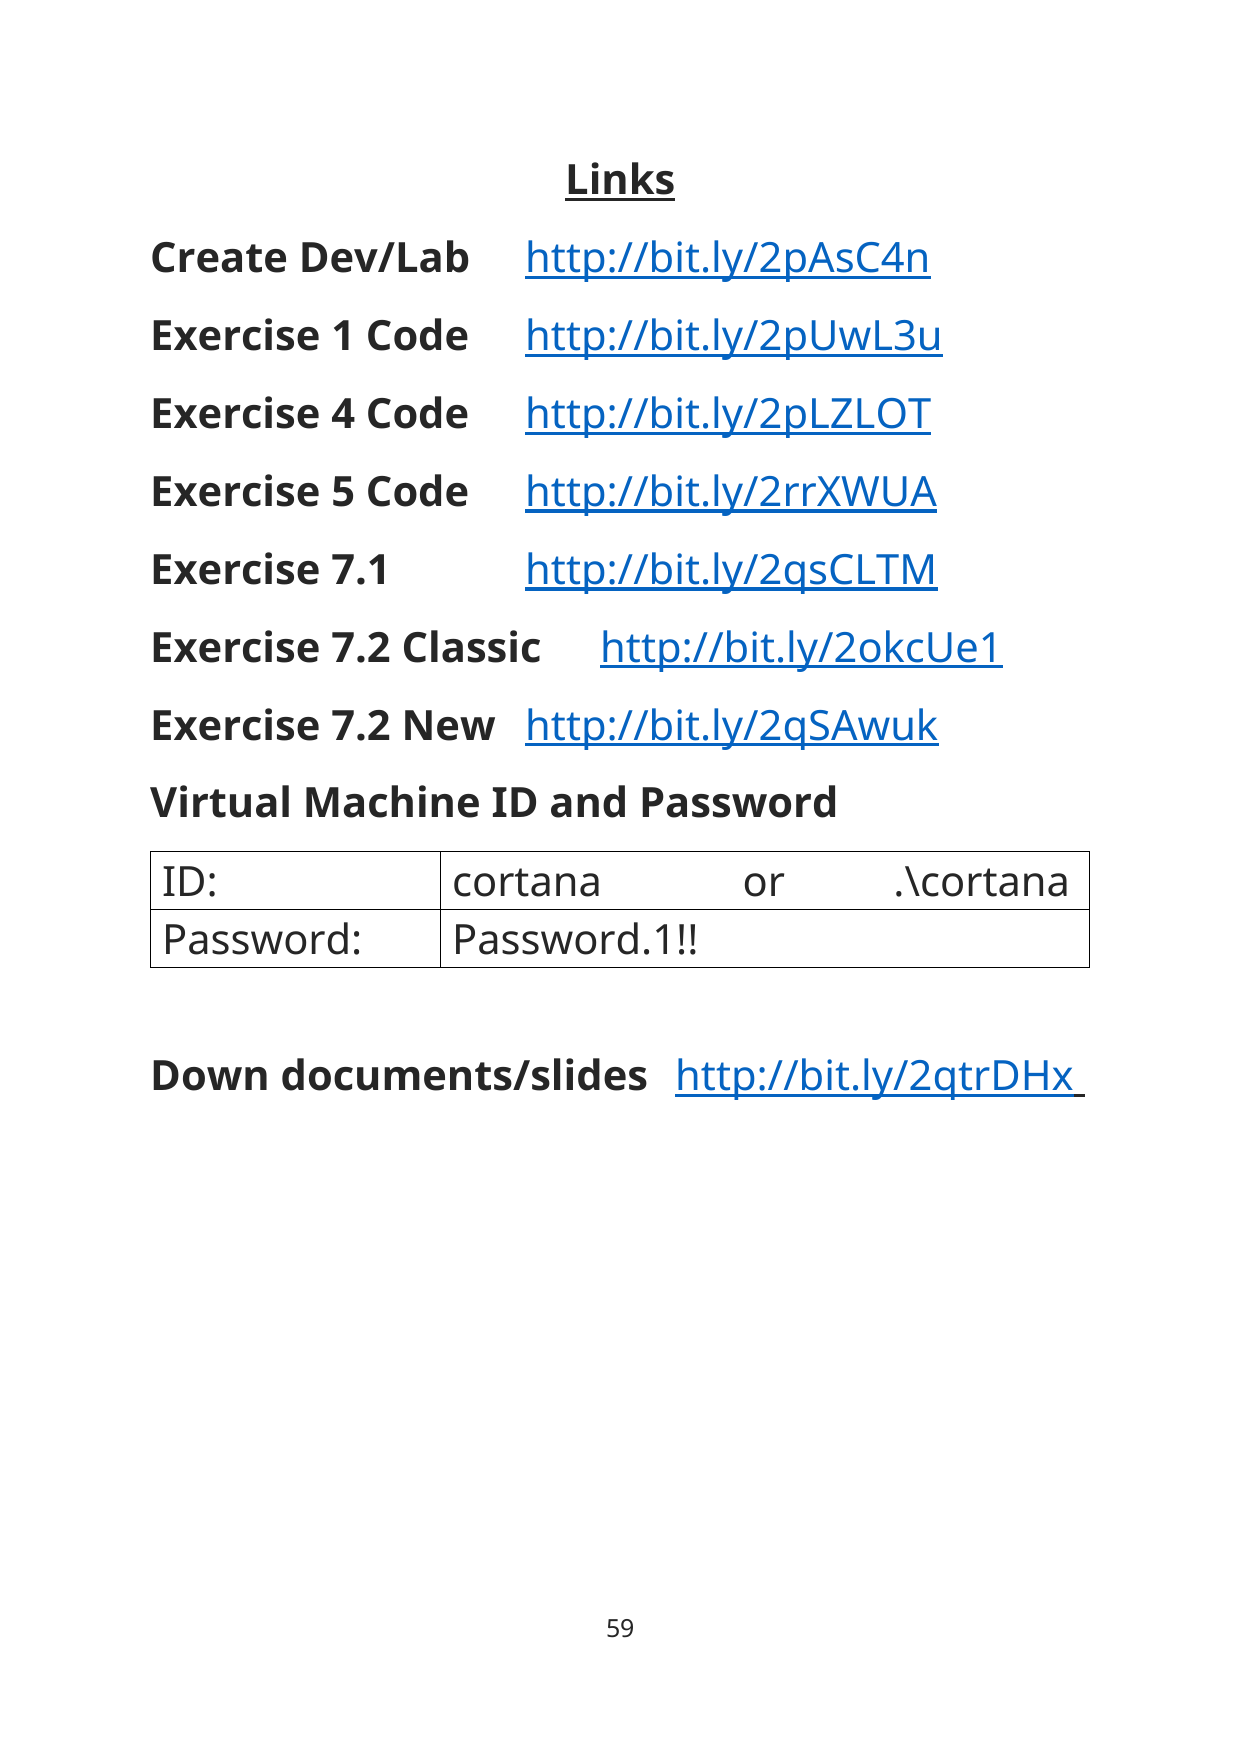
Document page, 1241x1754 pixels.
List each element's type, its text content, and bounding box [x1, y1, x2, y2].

text Exercise 1 Code http://bit.ly/2pUwL3u [150, 306, 1090, 363]
text Create Dev/Lab http://bit.ly/2pAsC4n [150, 228, 1090, 285]
text Exercise 7.2 Classic http://bit.ly/2okcUe1 [150, 617, 1090, 674]
text Links [150, 150, 1090, 207]
text Exercise 4 Code http://bit.ly/2pLZLOT [150, 384, 1090, 441]
text Exercise 5 Code http://bit.ly/2rrXWUA [150, 462, 1090, 518]
text Exercise 7.1 http://bit.ly/2qsCLTM [150, 539, 1090, 596]
table_cell Password: [151, 910, 440, 967]
text Down documents/slides http://bit.ly/2qtrDHx [150, 1046, 1090, 1103]
table_cell Password.1!! [441, 910, 1089, 967]
table_header ID: [151, 852, 440, 909]
text Virtual Machine ID and Password [150, 773, 1090, 830]
table_header cortana or .\cortana [441, 852, 1089, 909]
text Exercise 7.2 New http://bit.ly/2qSAwuk [150, 695, 1090, 752]
